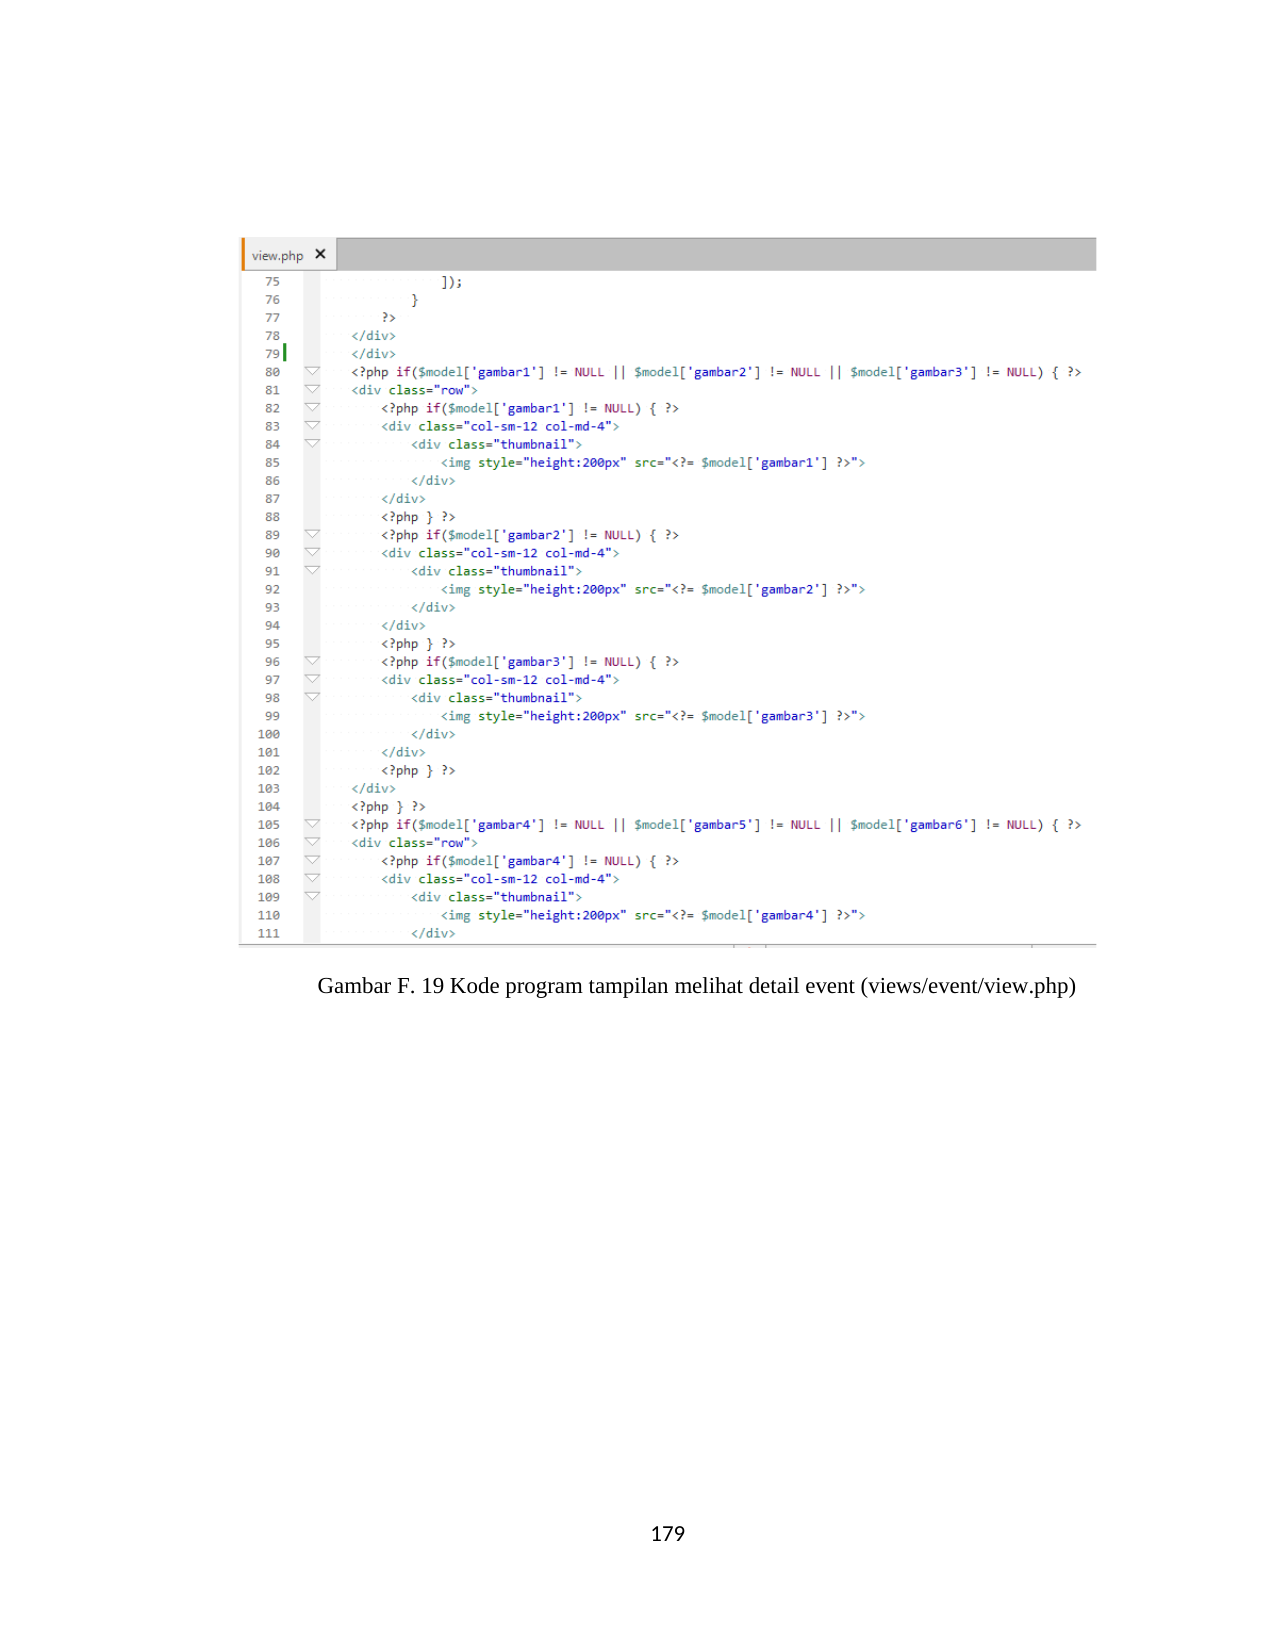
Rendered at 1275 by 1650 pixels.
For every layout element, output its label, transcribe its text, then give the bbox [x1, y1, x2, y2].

picture [238, 237, 1097, 948]
